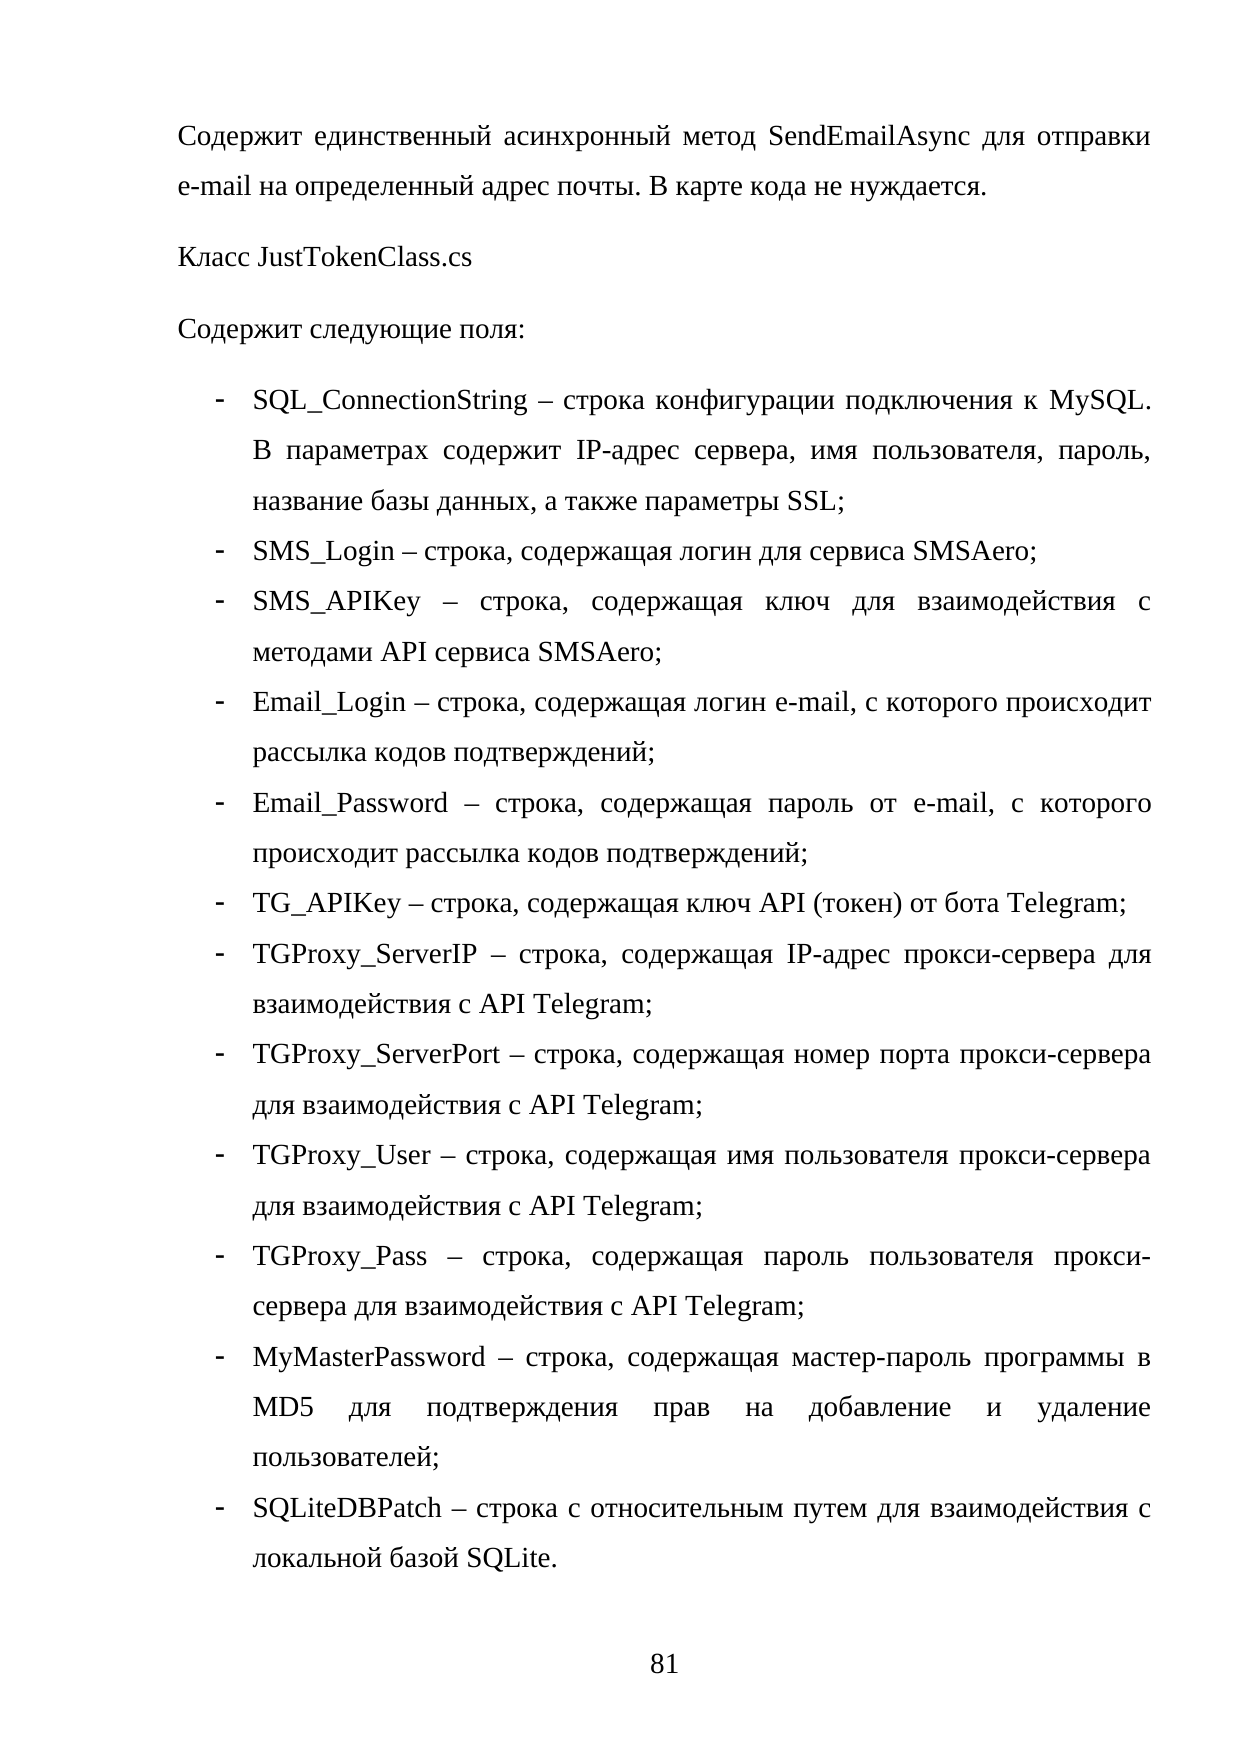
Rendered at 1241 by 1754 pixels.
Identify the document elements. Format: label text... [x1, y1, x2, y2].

list TGProxy_ServerIP – строка, содержащая IP-адрес прокси-сервера для взаимодействия с API Telegram; [215, 936, 1152, 1020]
list TGProxy_User – строка, содержащая имя пользователя прокси-сервера для взаимодействия с API Telegram; [215, 1137, 1152, 1221]
list SQL_ConnectionString – строка конфигурации подключения к MySQL. В параметрах содержит IP-адрес сервера, имя пользователя, пароль, название базы данных, а также параметры SSL; [215, 382, 1152, 516]
list Email_Password – строка, содержащая пароль от e-mail, с которого происходит рассылка кодов подтверждений; [215, 785, 1152, 869]
list SMS_Login – строка, содержащая логин для сервиса SMSAero; [215, 533, 1152, 567]
text Содержит единственный асинхронный метод SendEmailAsync для отправки e-mail на определенный адрес почты. В карте кода не нуждается. [177, 118, 1152, 202]
list SQLiteDBPatch – строка с относительным путем для взаимодействия с локальной базой SQLite. [215, 1490, 1152, 1574]
list TGProxy_Pass – строка, содержащая пароль пользователя прокси-сервера для взаимодействия с API Telegram; [215, 1238, 1152, 1322]
list SMS_APIKey – строка, содержащая ключ для взаимодействия с методами API сервиса SMSAero; [215, 583, 1152, 667]
text Содержит следующие поля: [177, 311, 1152, 344]
list MyMasterPassword – строка, содержащая мастер-пароль программы в MD5 для подтверждения прав на добавление и удаление пользователей; [215, 1339, 1152, 1473]
text Класс JustTokenClass.cs [177, 239, 1152, 273]
list TG_APIKey – строка, содержащая ключ API (токен) от бота Telegram; [215, 886, 1152, 919]
list Email_Login – строка, содержащая логин e-mail, с которого происходит рассылка кодов подтверждений; [215, 684, 1152, 768]
list TGProxy_ServerPort – строка, содержащая номер порта прокси-сервера для взаимодействия с API Telegram; [215, 1037, 1152, 1121]
